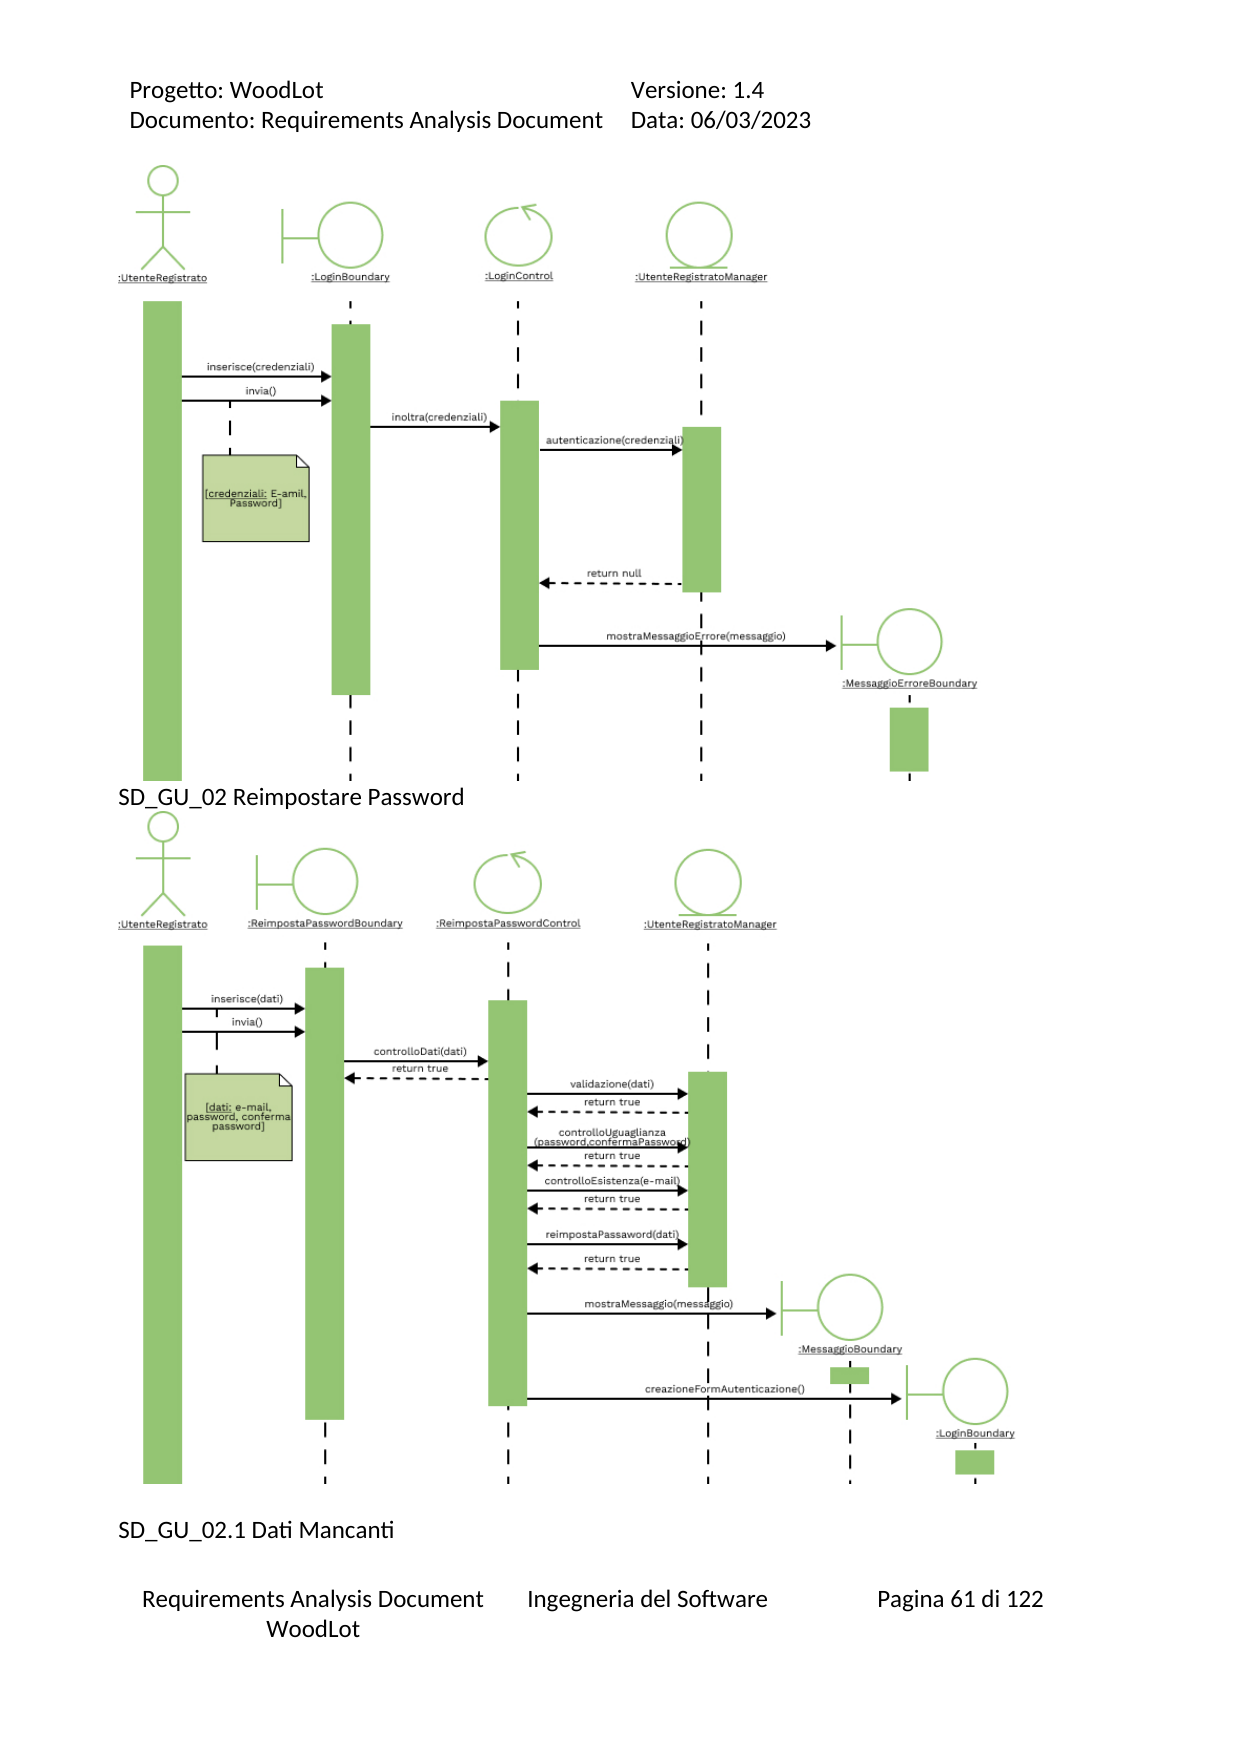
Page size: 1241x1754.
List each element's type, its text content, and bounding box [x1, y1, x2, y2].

text SD_GU_02.1 Dati Mancanti [118, 1514, 1122, 1545]
picture [118, 165, 983, 781]
picture [118, 811, 1049, 1484]
text SD_GU_02 Reimpostare Password [118, 781, 1122, 811]
